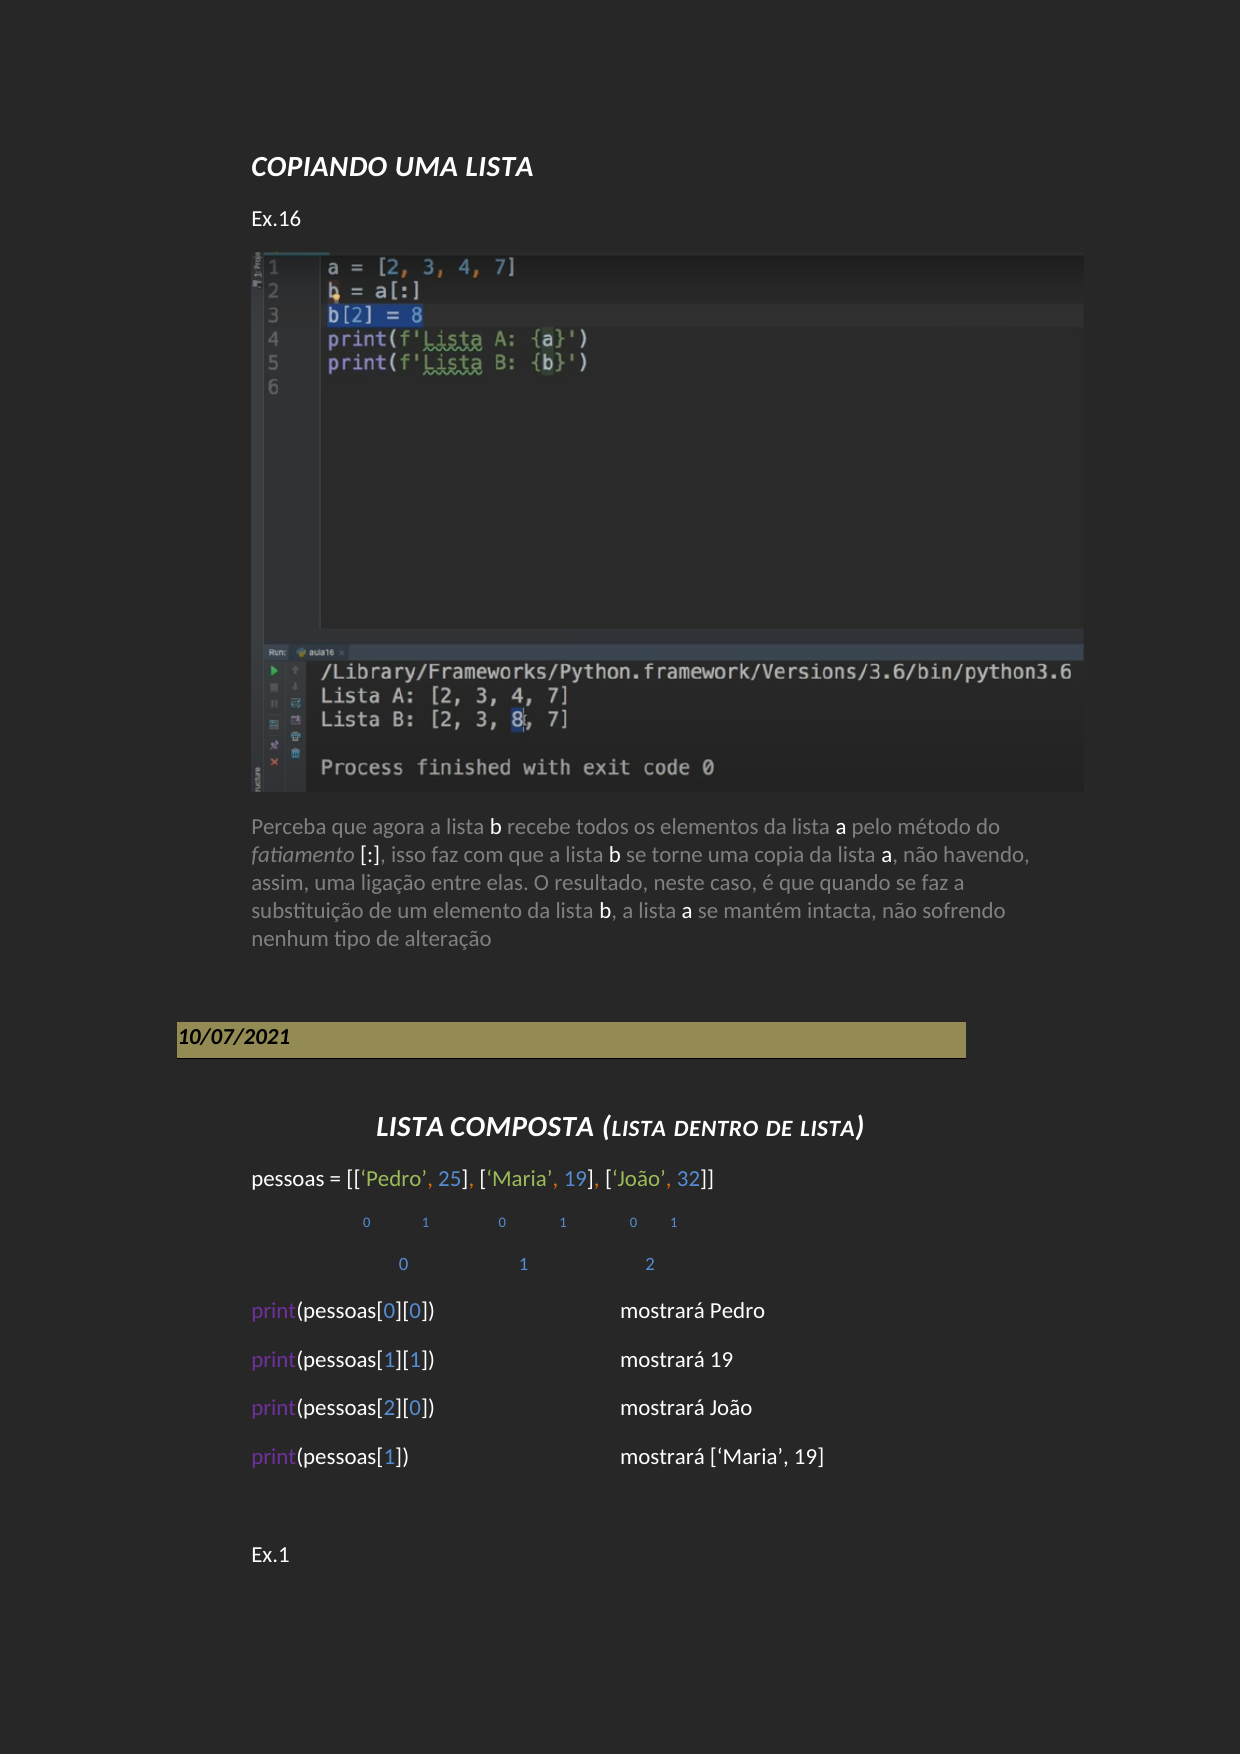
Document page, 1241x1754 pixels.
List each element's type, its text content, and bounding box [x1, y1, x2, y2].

text COPIANDO UMA LISTA [251, 148, 1063, 183]
text print(pessoas[2][0]) mostrará João [177, 1393, 1063, 1422]
text LISTA COMPOSTA (lista dentro de lista) [177, 1108, 1063, 1144]
picture [251, 252, 1084, 792]
text Ex.16 [251, 204, 1063, 232]
text Ex.1 [251, 1540, 1063, 1568]
text pessoas = [[‘Pedro’, 25], [‘Maria’, 19], [‘João’, 32]] [177, 1164, 1063, 1193]
text print(pessoas[1][1]) mostrará 19 [177, 1345, 1063, 1373]
text print(pessoas[0][0]) mostrará Pedro [177, 1296, 1063, 1324]
text 0 1 2 [325, 1252, 1063, 1275]
text 0 1 0 1 0 1 [177, 1213, 1063, 1231]
text Perceba que agora a lista b recebe todos os elementos da lista a pelo método do fatiamento [:], isso faz com que a lista b se torne uma copia da lista a, não havendo, assim, uma ligação entre elas. O resultado, neste caso, é que quando se faz a substituição de um elemento da lista b, a lista a se mantém intacta, não sofrendo nenhum tipo de alteração [251, 812, 1063, 952]
text print(pessoas[1]) mostrará [‘Maria’, 19] [177, 1442, 1063, 1470]
text 10/07/2021 [177, 1022, 966, 1058]
